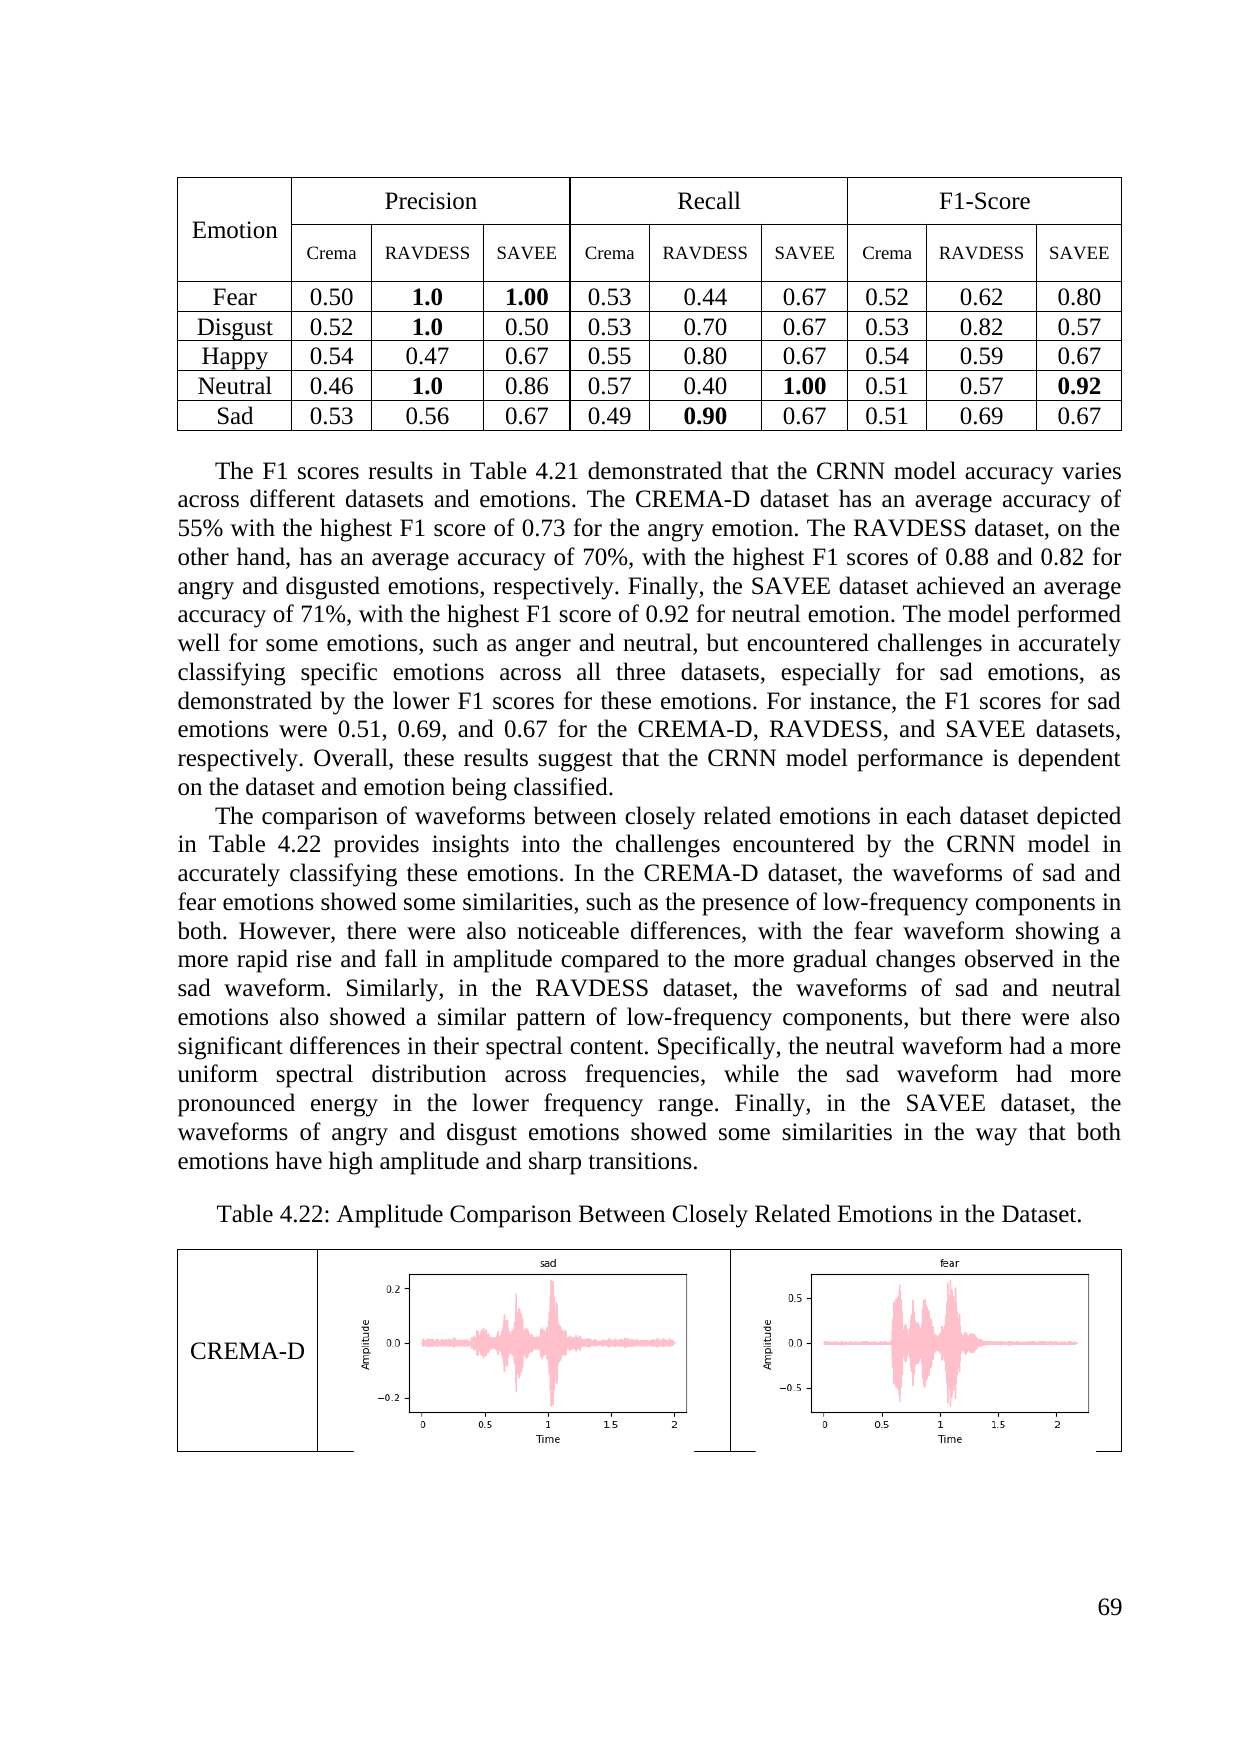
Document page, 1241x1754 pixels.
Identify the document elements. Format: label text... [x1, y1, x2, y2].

table_cell 0.55 [571, 341, 649, 370]
table_cell 1.00 [484, 282, 569, 311]
table_cell Happy [178, 341, 291, 370]
table_cell 0.57 [927, 371, 1036, 400]
table_cell 0.67 [762, 401, 847, 430]
table_cell 0.53 [848, 312, 926, 340]
table_cell 1.00 [762, 371, 847, 400]
table_cell 0.67 [484, 401, 569, 430]
table_header [318, 1250, 353, 1451]
table_cell 1.0 [372, 371, 483, 400]
table_cell Disgust [178, 312, 291, 340]
table_cell 0.62 [927, 282, 1036, 311]
table_cell SAVEE [1037, 225, 1121, 281]
table_cell 0.57 [1037, 312, 1121, 340]
table_header F1-Score [848, 178, 1121, 223]
table_cell 0.59 [927, 341, 1036, 370]
table_cell 0.67 [484, 341, 569, 370]
text Table 4.22: Amplitude Comparison Between Closely Related Emotions in the Dataset. [177, 1199, 1122, 1228]
table_header CREMA-D [178, 1250, 317, 1451]
table_cell 0.50 [484, 312, 569, 340]
picture [353, 1250, 695, 1452]
table_cell 0.53 [571, 282, 649, 311]
table_cell RAVDESS [372, 225, 483, 281]
table_cell 0.67 [762, 282, 847, 311]
table_cell Sad [178, 401, 291, 430]
table_cell 0.40 [650, 371, 761, 400]
table_header Precision [292, 178, 569, 223]
table_header [695, 1250, 730, 1451]
table_cell Crema [848, 225, 926, 281]
table_cell 0.50 [292, 282, 371, 311]
table_cell 0.52 [292, 312, 371, 340]
table_cell Neutral [178, 371, 291, 400]
table_cell 0.67 [1037, 401, 1121, 430]
table_cell 0.54 [848, 341, 926, 370]
table_cell 0.47 [372, 341, 483, 370]
table_cell 0.80 [650, 341, 761, 370]
picture [755, 1250, 1097, 1452]
table_header [731, 1250, 755, 1451]
table_cell 0.92 [1037, 371, 1121, 400]
table_cell 0.82 [927, 312, 1036, 340]
table_header Recall [571, 178, 847, 223]
table_cell Fear [178, 282, 291, 311]
table_cell 0.49 [571, 401, 649, 430]
table_cell 0.44 [650, 282, 761, 311]
table_cell 0.46 [292, 371, 371, 400]
text The F1 scores results in Table 4.21 demonstrated that the CRNN model accuracy varies across different datasets and emotions. The CREMA-D dataset has an average accuracy of 55% with the highest F1 score of 0.73 for the angry emotion. The RAVDESS dataset, on the other hand, has an average accuracy of 70%, with the highest F1 scores of 0.88 and 0.82 for angry and disgusted emotions, respectively. Finally, the SAVEE dataset achieved an average accuracy of 71%, with the highest F1 score of 0.92 for neutral emotion. The model performed well for some emotions, such as anger and neutral, but encountered challenges in accurately classifying specific emotions across all three datasets, especially for sad emotions, as demonstrated by the lower F1 scores for these emotions. For instance, the F1 scores for sad emotions were 0.51, 0.69, and 0.67 for the CREMA-D, RAVDESS, and SAVEE datasets, respectively. Overall, these results suggest that the CRNN model performance is dependent on the dataset and emotion being classified. [177, 456, 1122, 801]
table_cell RAVDESS [927, 225, 1036, 281]
table_cell Crema [292, 225, 371, 281]
table_cell 0.67 [762, 341, 847, 370]
text The comparison of waveforms between closely related emotions in each dataset depicted in Table 4.22 provides insights into the challenges encountered by the CRNN model in accurately classifying these emotions. In the CREMA-D dataset, the waveforms of sad and fear emotions showed some similarities, such as the presence of low-frequency components in both. However, there were also noticeable differences, with the fear waveform showing a more rapid rise and fall in amplitude compared to the more gradual changes observed in the sad waveform. Similarly, in the RAVDESS dataset, the waveforms of sad and neutral emotions also showed a similar pattern of low-frequency components, but there were also significant differences in their spectral content. Specifically, the neutral waveform had a more uniform spectral distribution across frequencies, while the sad waveform had more pronounced energy in the lower frequency range. Finally, in the SAVEE dataset, the waveforms of angry and disgust emotions showed some similarities in the way that both emotions have high amplitude and sharp transitions. [177, 801, 1122, 1174]
table_cell RAVDESS [650, 225, 761, 281]
table_cell 0.51 [848, 401, 926, 430]
table_cell 0.51 [848, 371, 926, 400]
table_cell 0.70 [650, 312, 761, 340]
table_cell 0.90 [650, 401, 761, 430]
table_cell SAVEE [484, 225, 569, 281]
table_header Emotion [178, 178, 291, 281]
table_cell 0.53 [292, 401, 371, 430]
table_cell 0.53 [571, 312, 649, 340]
table_cell 0.86 [484, 371, 569, 400]
table_header [1097, 1250, 1121, 1451]
table_cell 0.80 [1037, 282, 1121, 311]
table_cell 0.56 [372, 401, 483, 430]
table_cell Crema [571, 225, 649, 281]
table_cell 1.0 [372, 282, 483, 311]
table_cell 1.0 [372, 312, 483, 340]
table_cell 0.54 [292, 341, 371, 370]
table_cell 0.67 [1037, 341, 1121, 370]
table_cell 0.69 [927, 401, 1036, 430]
table_cell SAVEE [762, 225, 847, 281]
table_cell 0.57 [571, 371, 649, 400]
table_cell 0.52 [848, 282, 926, 311]
table_cell 0.67 [762, 312, 847, 340]
